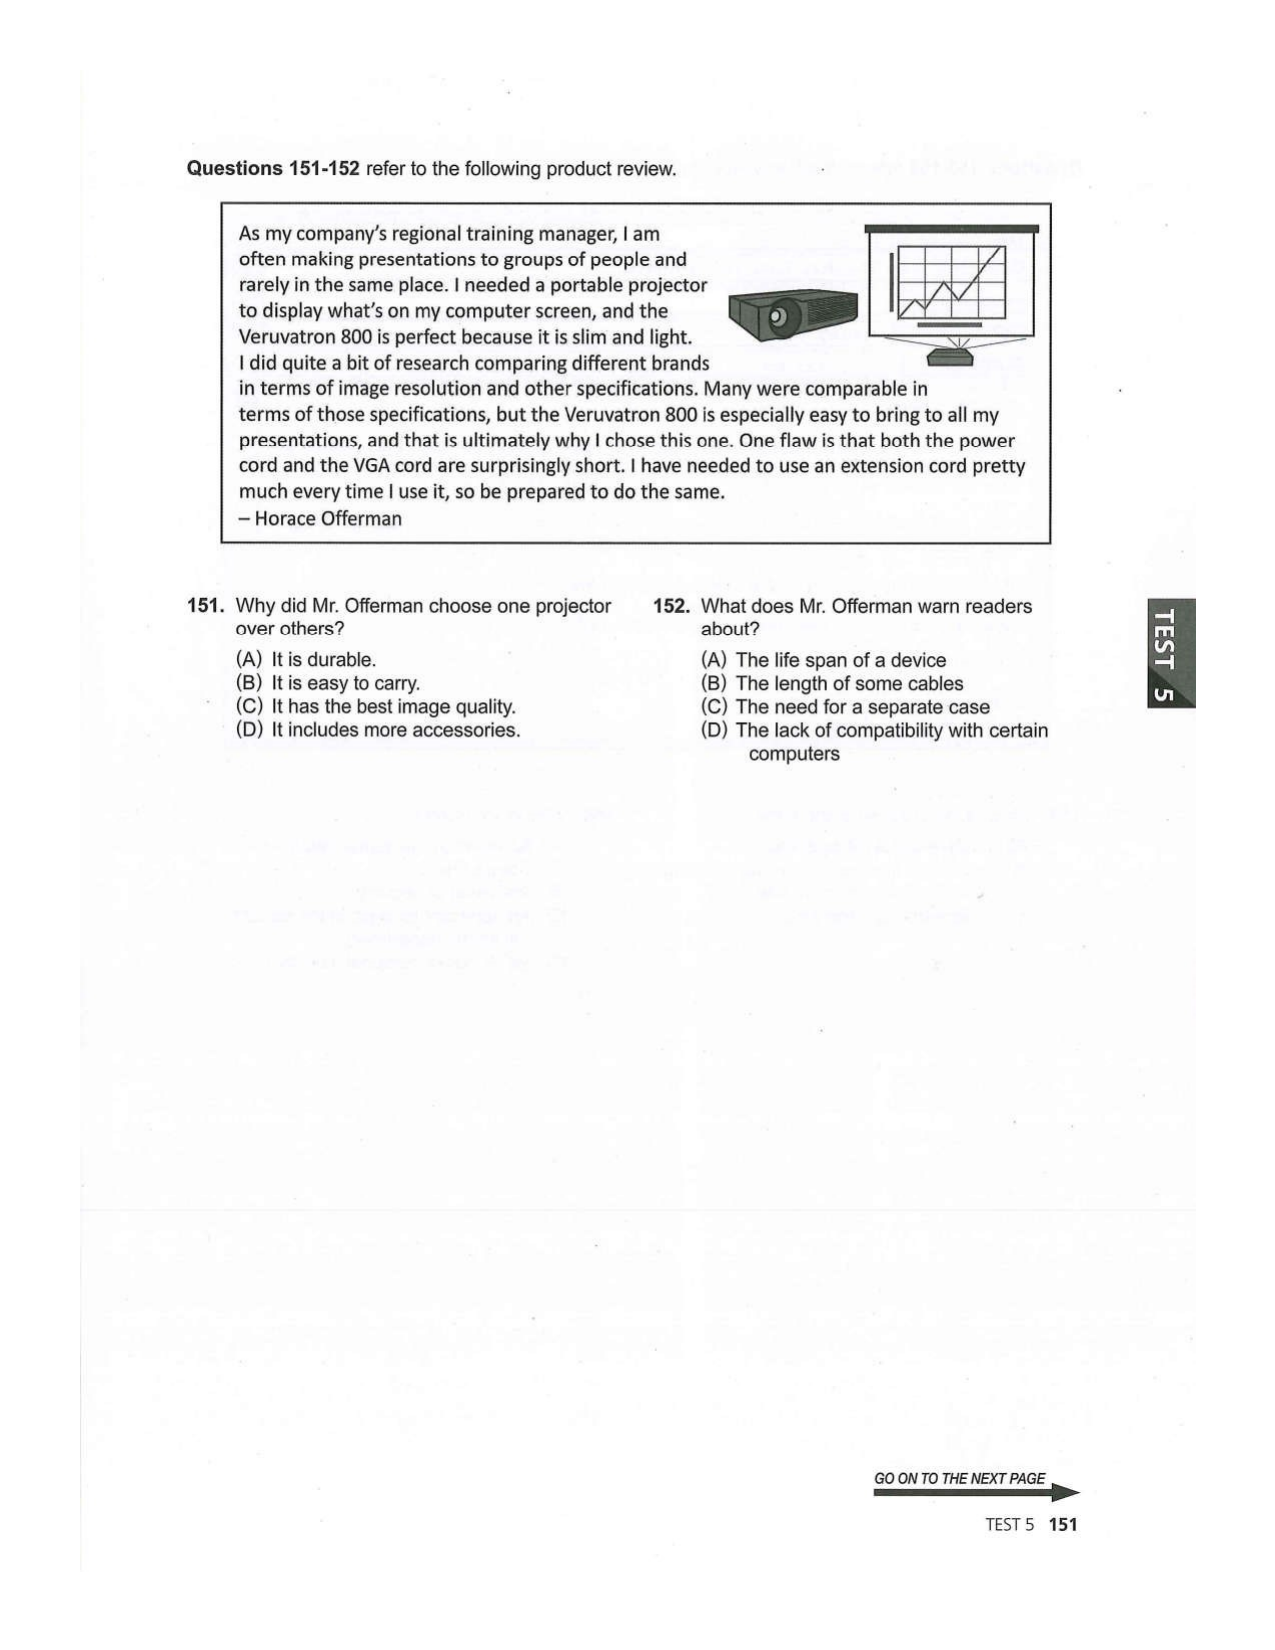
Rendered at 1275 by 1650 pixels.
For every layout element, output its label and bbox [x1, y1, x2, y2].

picture [80, 70, 1196, 1572]
